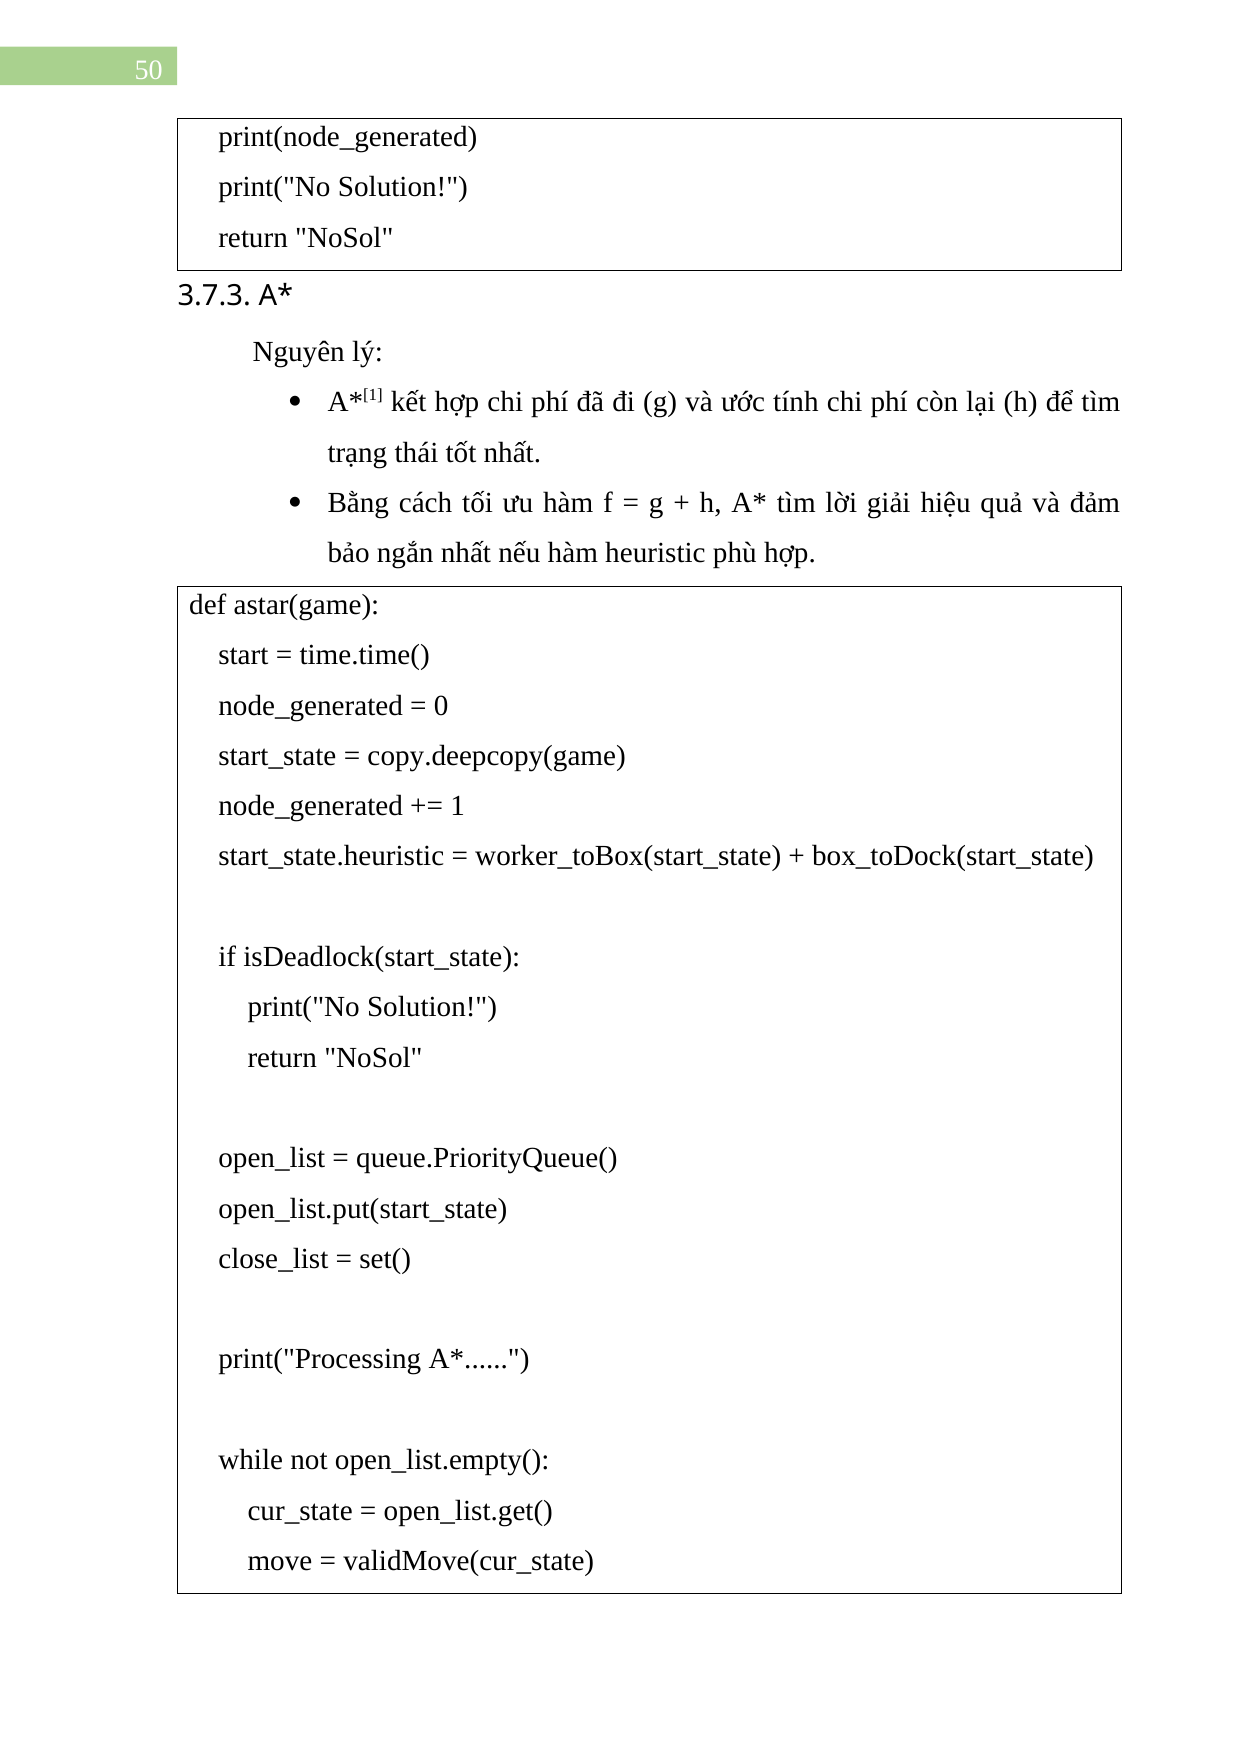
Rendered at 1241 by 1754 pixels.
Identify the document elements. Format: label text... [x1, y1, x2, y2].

list A*[1] kết hợp chi phí đã đi (g) và ước tính chi phí còn lại (h) để tìm trạng thái tốt nhất. [290, 384, 1122, 468]
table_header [178, 119, 1121, 269]
text Nguyên lý: [177, 334, 1122, 368]
subtitle 3.7.3. A* [177, 275, 1122, 314]
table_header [178, 587, 1121, 1593]
list Bằng cách tối ưu hàm f = g + h, A* tìm lời giải hiệu quả và đảm bảo ngắn nhất nếu hàm heuristic phù hợp. [290, 485, 1122, 569]
